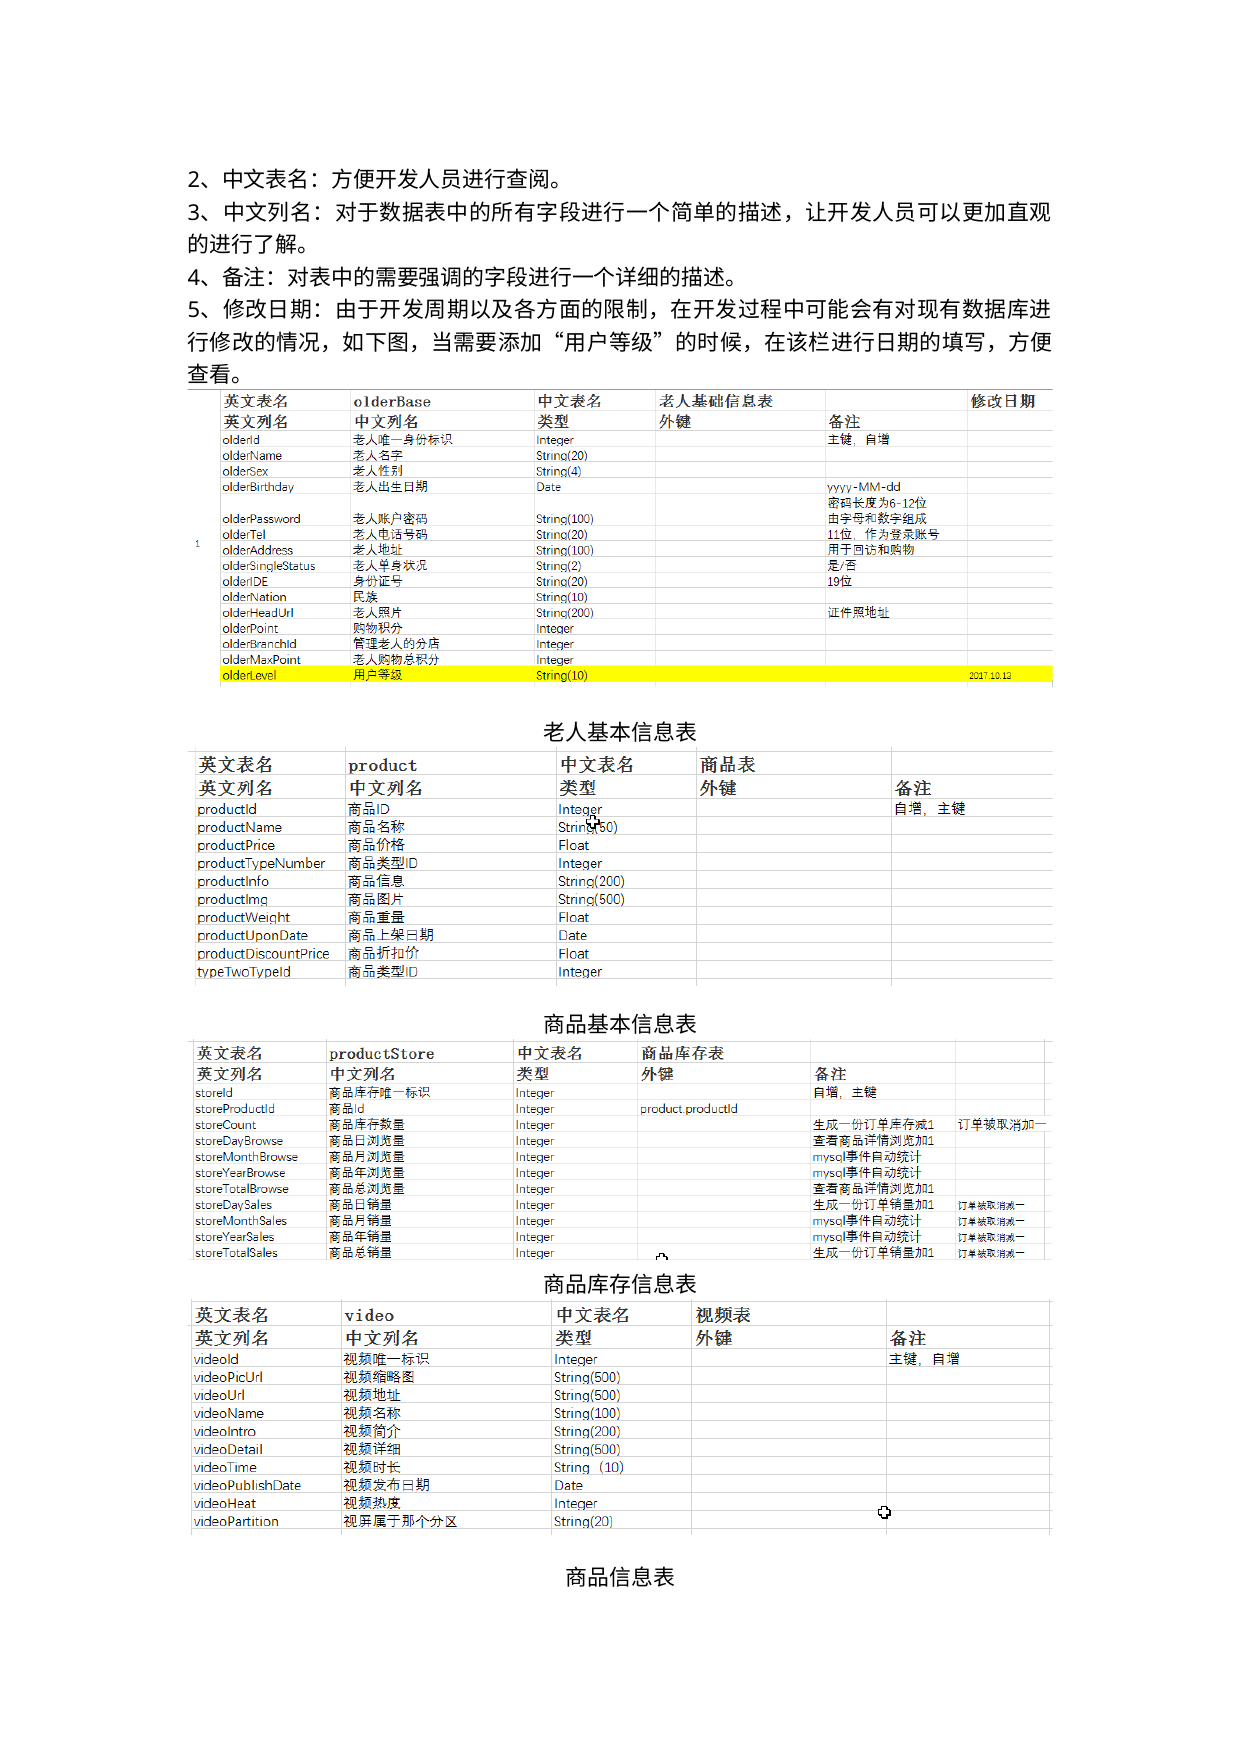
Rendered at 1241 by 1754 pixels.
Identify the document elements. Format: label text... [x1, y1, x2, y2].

text 老人基本信息表 [187, 714, 1053, 747]
text 商品信息表 [187, 1559, 1053, 1592]
picture [187, 389, 1053, 687]
text 商品库存信息表 [187, 1267, 1053, 1299]
text 2、中文表名：方便开发人员进行查阅。 [187, 162, 1053, 194]
picture [187, 1299, 1053, 1535]
text 5、修改日期：由于开发周期以及各方面的限制，在开发过程中可能会有对现有数据库进行修改的情况，如下图，当需要添加“用户等级”的时候，在该栏进行日期的填写，方便查看。 [187, 292, 1053, 389]
text 4、备注：对表中的需要强调的字段进行一个详细的描述。 [187, 259, 1053, 292]
text 3、中文列名：对于数据表中的所有字段进行一个简单的描述，让开发人员可以更加直观的进行了解。 [187, 194, 1053, 259]
picture [187, 1039, 1053, 1260]
picture [187, 747, 1053, 986]
text 商品基本信息表 [187, 1007, 1053, 1039]
